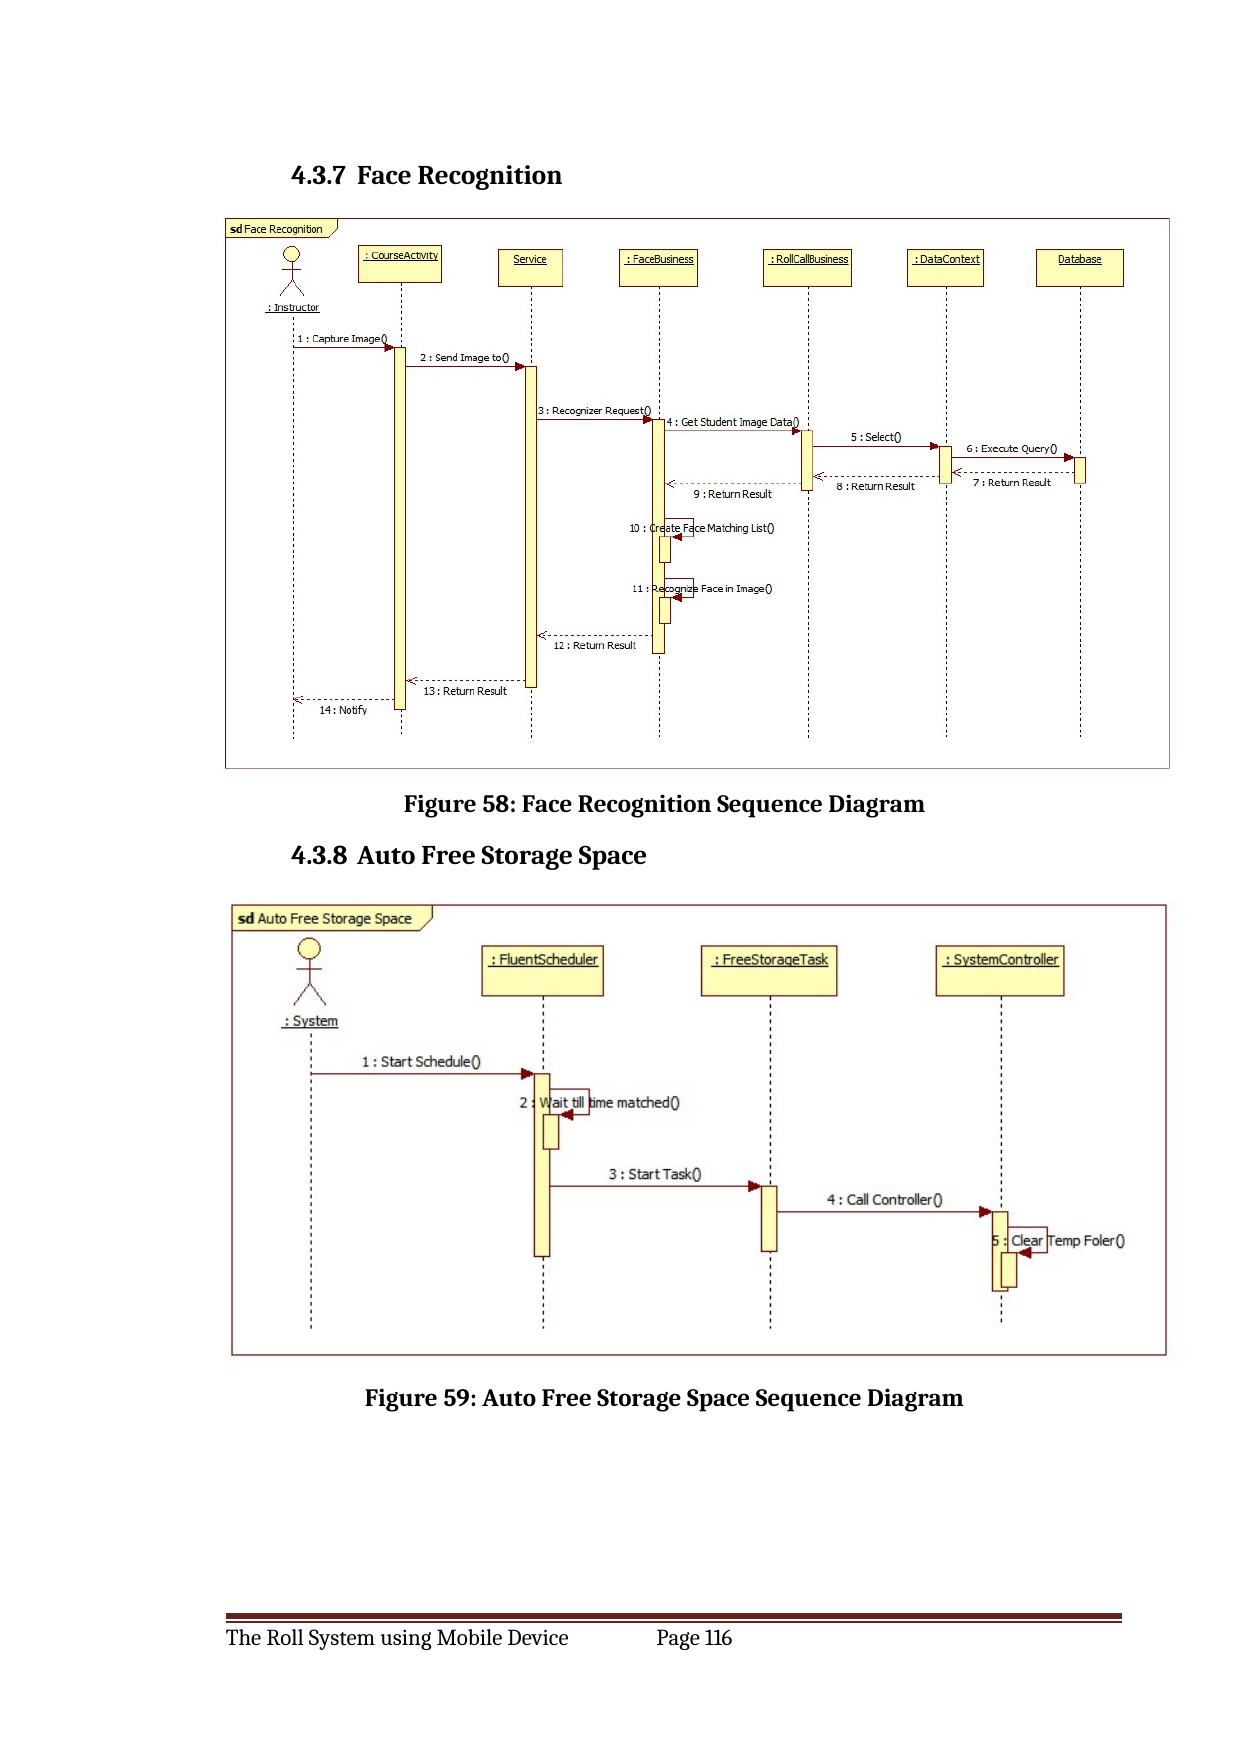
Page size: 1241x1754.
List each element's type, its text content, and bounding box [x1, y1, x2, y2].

picture [206, 199, 1187, 786]
text Figure 59: Auto Free Storage Space Sequence Diagram [207, 1384, 1122, 1413]
subtitle Auto Free Storage Space [291, 840, 1122, 871]
subtitle Face Recognition [291, 160, 1122, 191]
picture [206, 879, 1190, 1380]
text Figure 58: Face Recognition Sequence Diagram [207, 790, 1122, 819]
